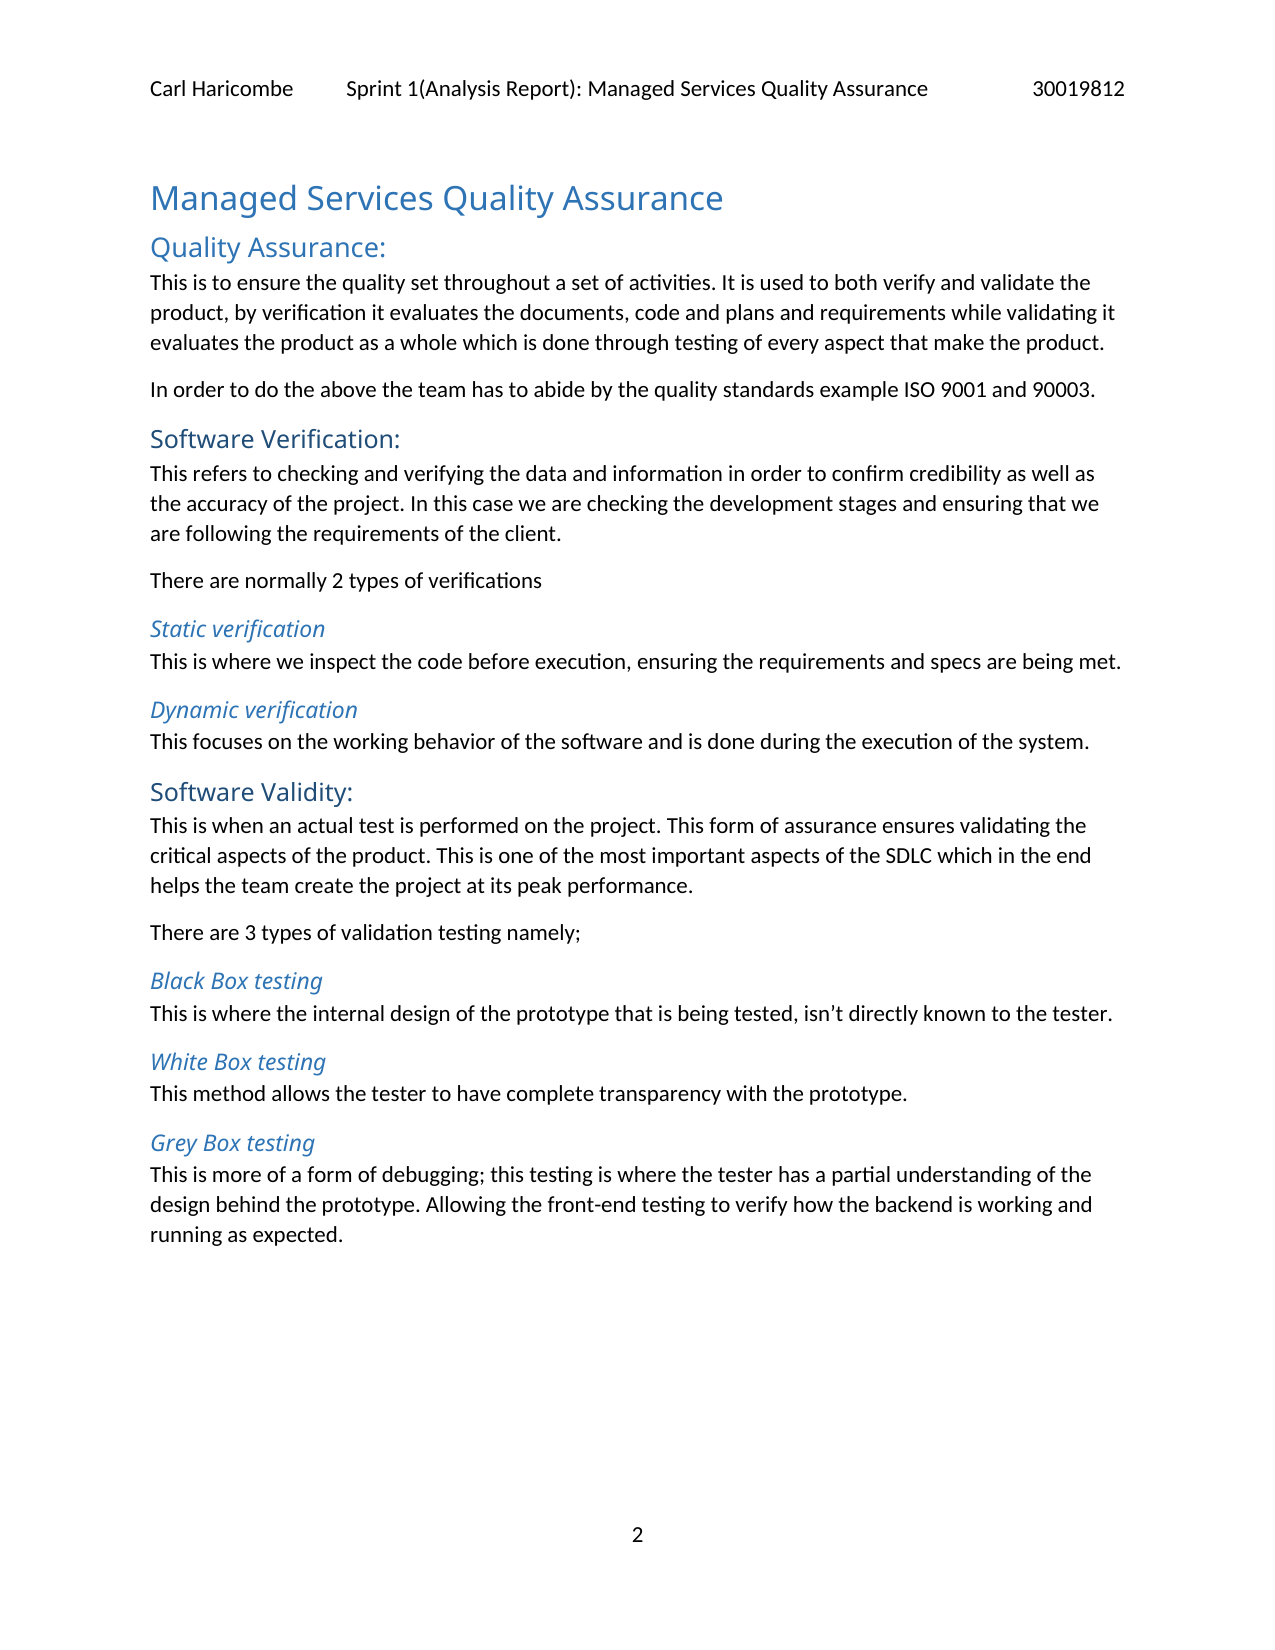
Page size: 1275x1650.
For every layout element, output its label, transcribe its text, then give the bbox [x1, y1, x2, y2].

text This refers to checking and verifying the data and information in order to confirm credibility as well as the accuracy of the project. In this case we are checking the development stages and ensuring that we are following the requirements of the client. [150, 459, 1125, 547]
subtitle Grey Box testing [150, 1126, 1125, 1158]
text This is when an actual test is performed on the project. This form of assurance ensures validating the critical aspects of the product. This is one of the most important aspects of the SDLC which in the end helps the team create the project at its peak performance. [150, 811, 1125, 899]
text This is to ensure the quality set throughout a set of activities. It is used to both verify and validate the product, by verification it evaluates the documents, code and plans and requirements while validating it evaluates the product as a whole which is done through testing of every aspect that make the product. [150, 268, 1125, 356]
subtitle Software Verification: [150, 422, 1125, 456]
subtitle Static verification [150, 613, 1125, 644]
subtitle Dynamic verification [150, 694, 1125, 725]
subtitle Software Validity: [150, 774, 1125, 808]
text This is more of a form of debugging; this testing is where the tester has a partial understanding of the design behind the prototype. Allowing the front-end testing to verify how the backend is working and running as expected. [150, 1160, 1125, 1249]
text There are 3 types of validation testing namely; [150, 918, 1125, 946]
text This focuses on the working behavior of the software and is done during the execution of the system. [150, 727, 1125, 755]
subtitle Quality Assurance: [150, 228, 1125, 265]
text There are normally 2 types of verifications [150, 566, 1125, 594]
subtitle White Box testing [150, 1046, 1125, 1077]
text This is where the internal design of the prototype that is being tested, isn’t directly known to the tester. [150, 999, 1125, 1027]
text In order to do the above the team has to abide by the quality standards example ISO 9001 and 90003. [150, 375, 1125, 403]
subtitle Managed Services Quality Assurance [150, 175, 1125, 220]
subtitle Black Box testing [150, 965, 1125, 996]
text This is where we inspect the code before execution, ensuring the requirements and specs are being met. [150, 647, 1125, 675]
text This method allows the tester to have complete transparency with the prototype. [150, 1079, 1125, 1108]
